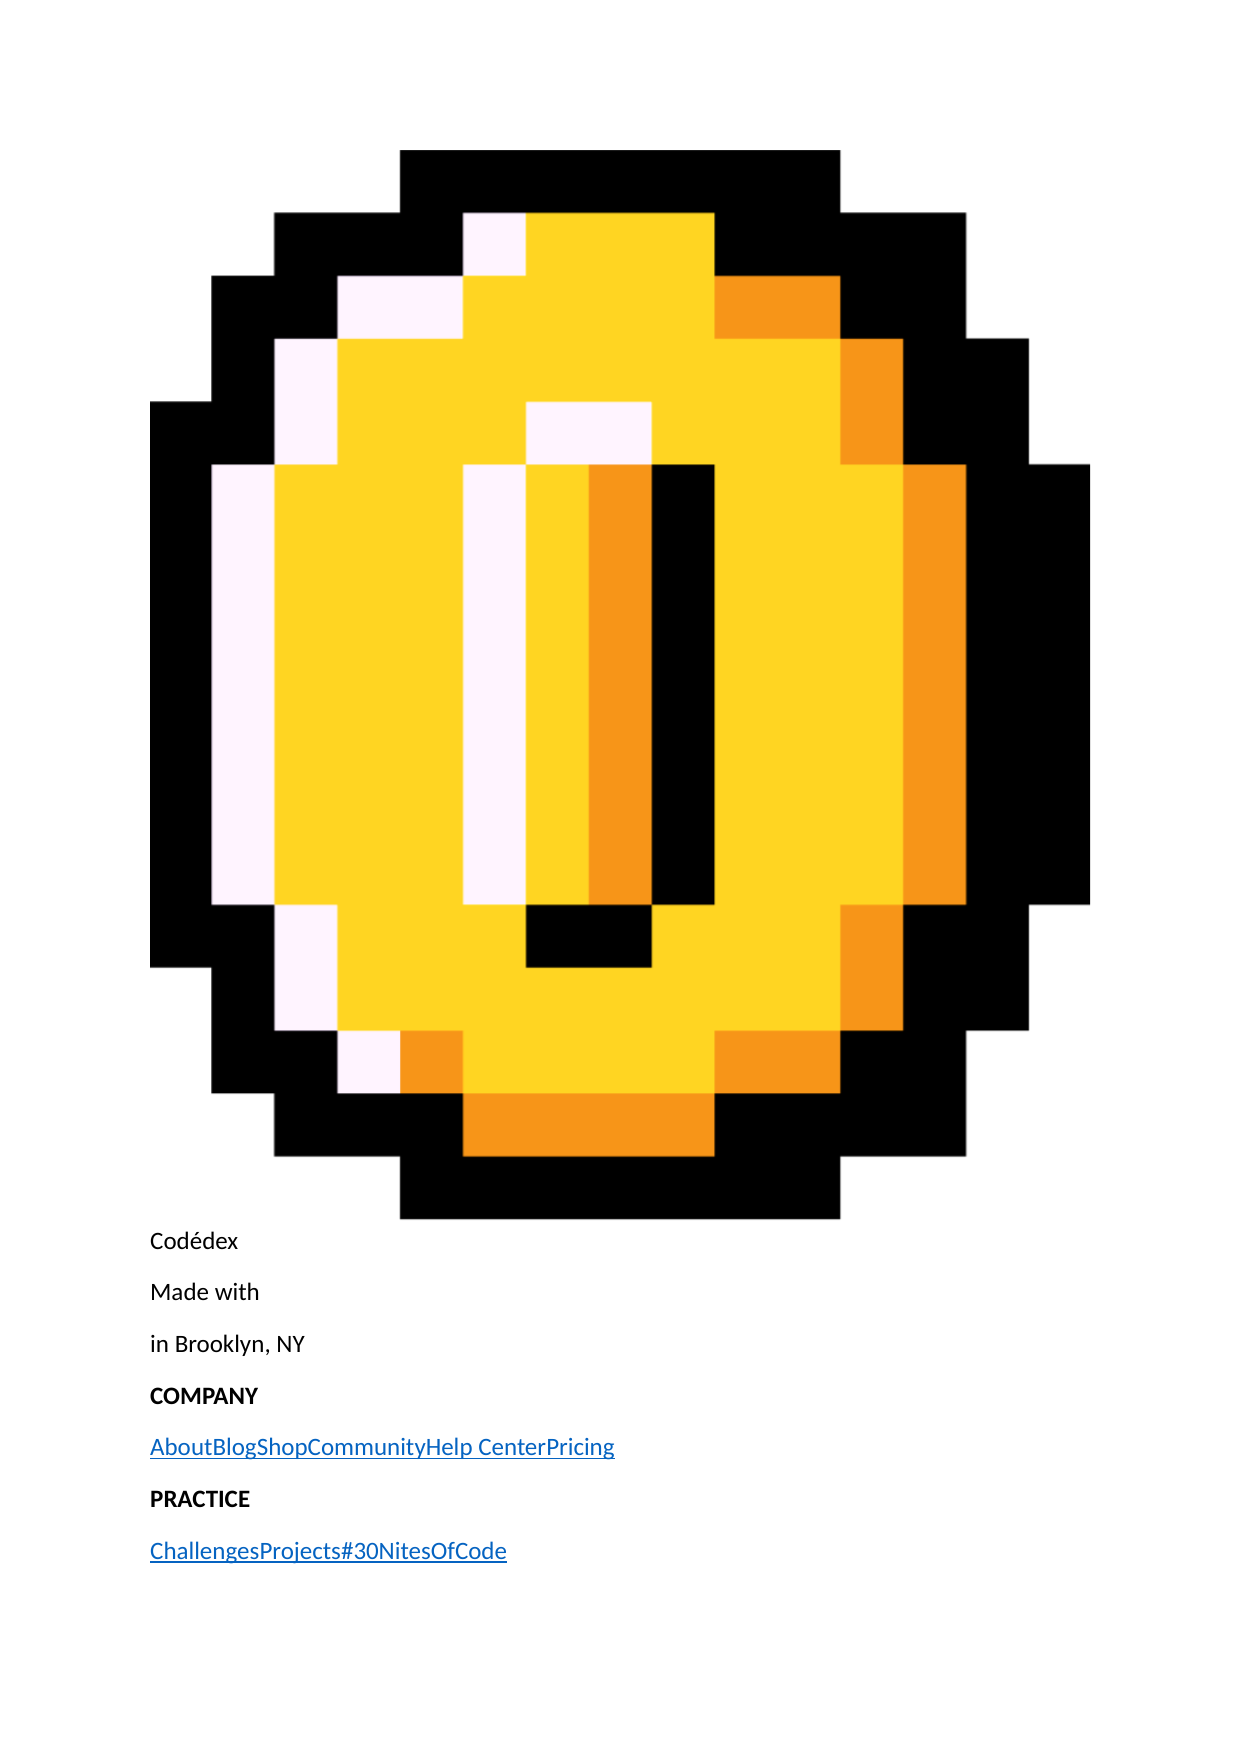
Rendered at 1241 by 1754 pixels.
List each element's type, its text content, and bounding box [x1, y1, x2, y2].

text PRACTICE [150, 1483, 1090, 1514]
picture [150, 150, 1091, 1221]
text AboutBlogShopCommunityHelp CenterPricing [150, 1432, 1090, 1462]
text Made with [150, 1277, 1090, 1307]
text ChallengesProjects#30NitesOfCode [150, 1535, 1090, 1565]
text COMPANY [150, 1380, 1090, 1410]
text Codédex [150, 1221, 1090, 1255]
text in Brooklyn, NY [150, 1328, 1090, 1359]
